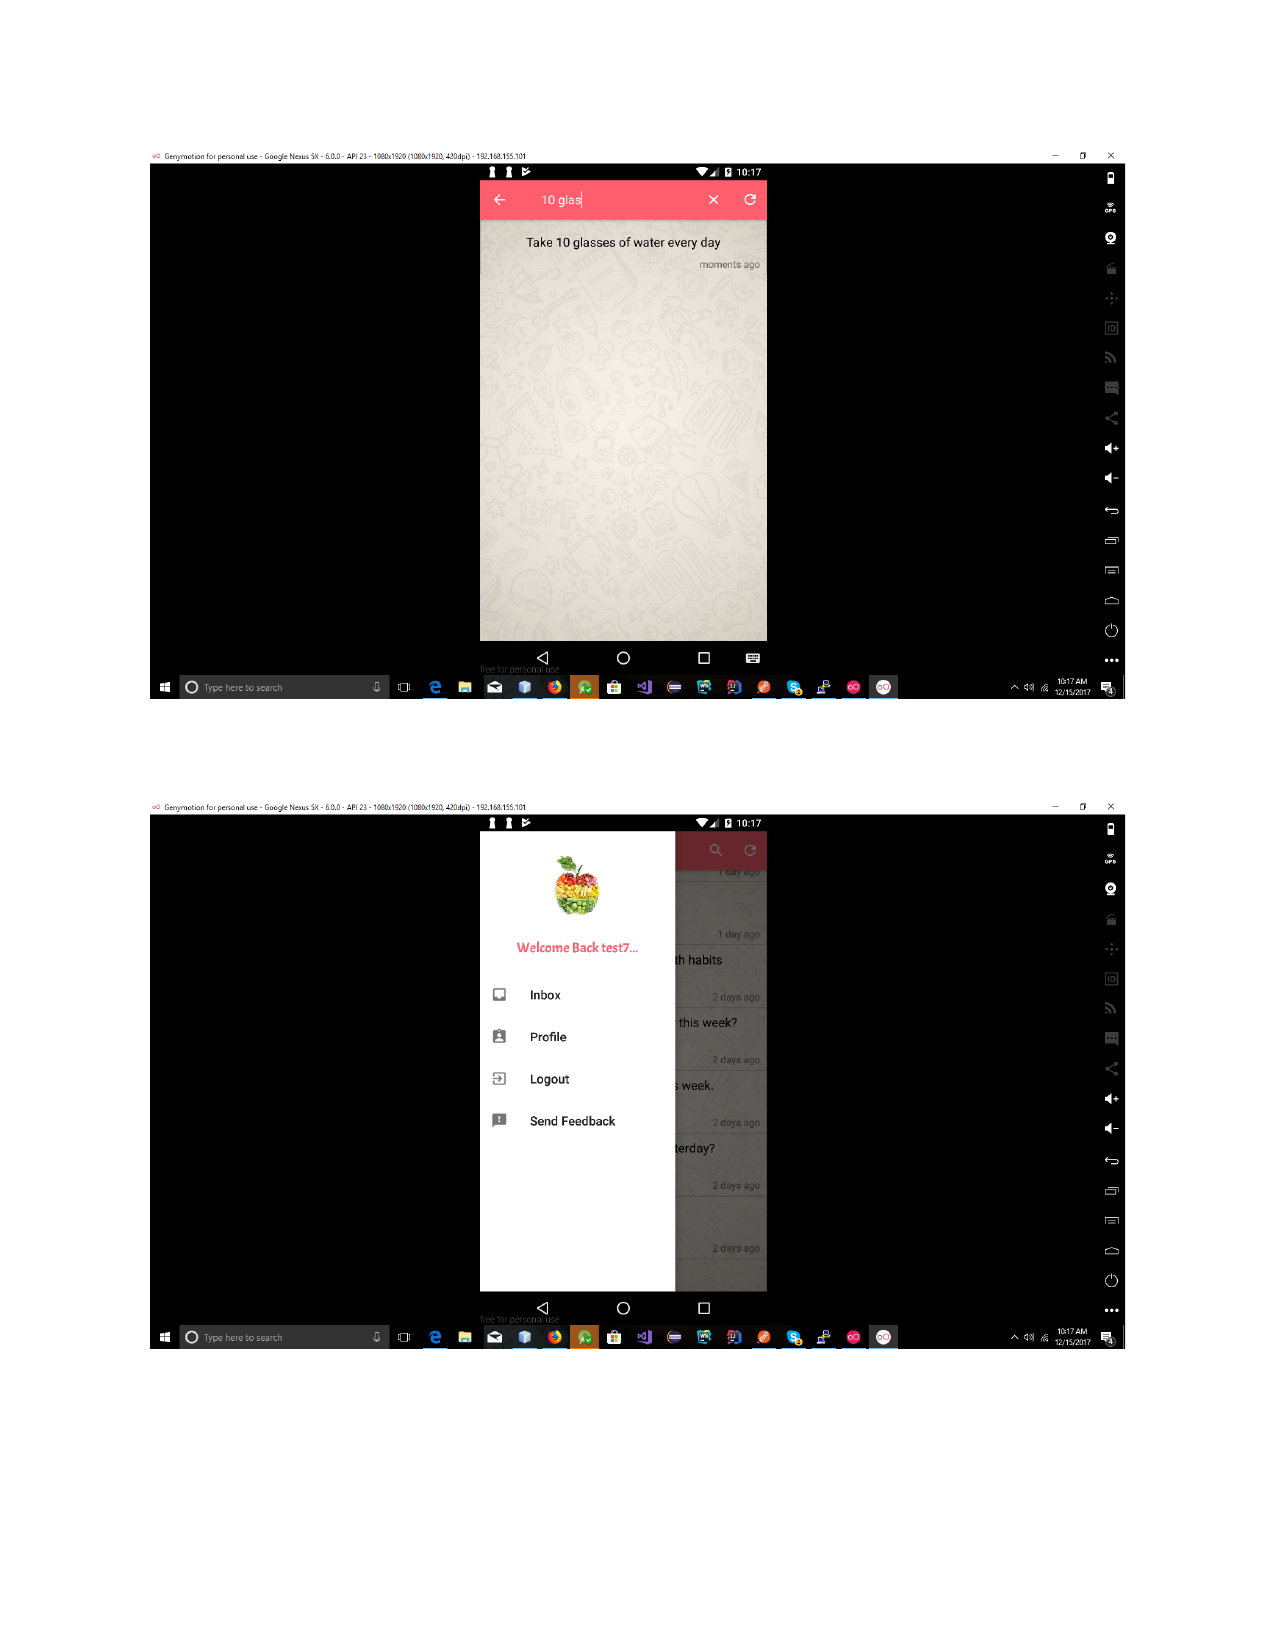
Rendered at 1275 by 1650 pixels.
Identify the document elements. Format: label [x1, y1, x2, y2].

picture [150, 150, 1125, 699]
picture [150, 800, 1125, 1349]
